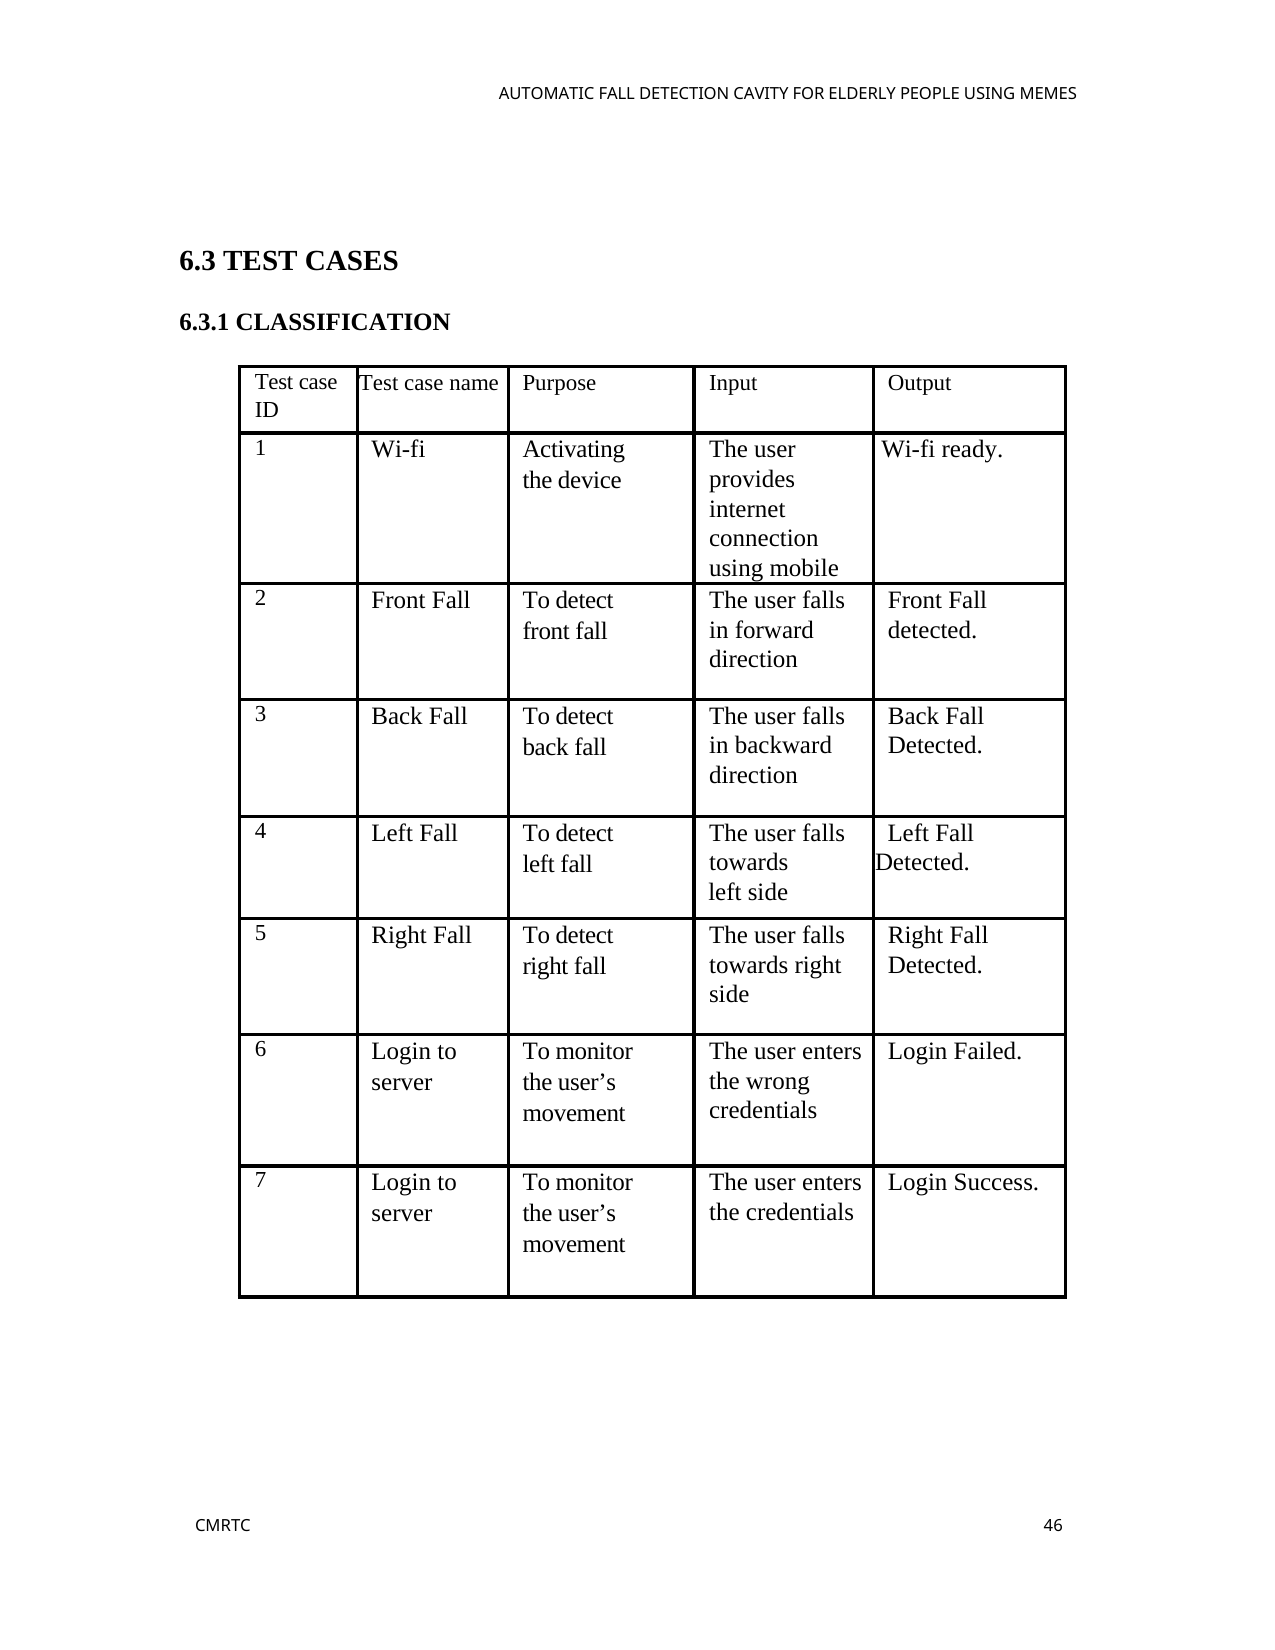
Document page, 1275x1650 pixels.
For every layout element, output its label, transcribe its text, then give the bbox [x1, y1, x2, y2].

table_cell Wi-fi [359, 435, 507, 582]
table_cell The user provides internet connection using mobile [696, 435, 872, 582]
table_cell To detect left fall [510, 818, 692, 917]
table_cell 1 [241, 435, 356, 582]
table_cell Right Fall Detected. [875, 920, 1064, 1033]
table_cell 5 [241, 920, 356, 1033]
table_header Test case name [359, 368, 507, 431]
table_cell The user falls towards right side [696, 920, 872, 1033]
table_cell Front Fall [359, 585, 507, 698]
table_cell To detect right fall [510, 920, 692, 1033]
table_cell Right Fall [359, 920, 507, 1033]
table_cell The user falls towards left side [696, 818, 872, 917]
table_cell 3 [241, 701, 356, 814]
table_cell Back Fall [359, 701, 507, 814]
table_cell Left Fall [359, 818, 507, 917]
table_cell To monitor the user’s movement [510, 1036, 692, 1164]
text 6.3.1 CLASSIFICATION [179, 307, 1139, 336]
table_cell To monitor the user’s movement [510, 1168, 692, 1295]
table_cell The user enters the credentials [696, 1168, 872, 1295]
table_cell The user enters the wrong credentials [696, 1036, 872, 1164]
table_cell 2 [241, 585, 356, 698]
table_cell Left Fall Detected. [875, 818, 1064, 917]
table_cell 6 [241, 1036, 356, 1164]
table_cell The user falls in forward direction [696, 585, 872, 698]
table_cell Login Success. [875, 1168, 1064, 1295]
table_cell Login to server [359, 1036, 507, 1164]
table_cell To detect back fall [510, 701, 692, 814]
table_cell Wi-fi ready. [875, 435, 1064, 582]
text 6.3 TEST CASES [179, 243, 1139, 277]
table_header Test case ID [241, 368, 356, 431]
table_cell To detect front fall [510, 585, 692, 698]
table_cell 4 [241, 818, 356, 917]
table_cell The user falls in backward direction [696, 701, 872, 814]
table_cell Activating the device [510, 435, 692, 582]
table_cell Login Failed. [875, 1036, 1064, 1164]
table_cell Back Fall Detected. [875, 701, 1064, 814]
table_cell 7 [241, 1168, 356, 1295]
table_header Purpose [510, 368, 692, 431]
table_cell Front Fall detected. [875, 585, 1064, 698]
table_cell Login to server [359, 1168, 507, 1295]
table_header Output [875, 368, 1064, 431]
table_header Input [696, 368, 872, 431]
